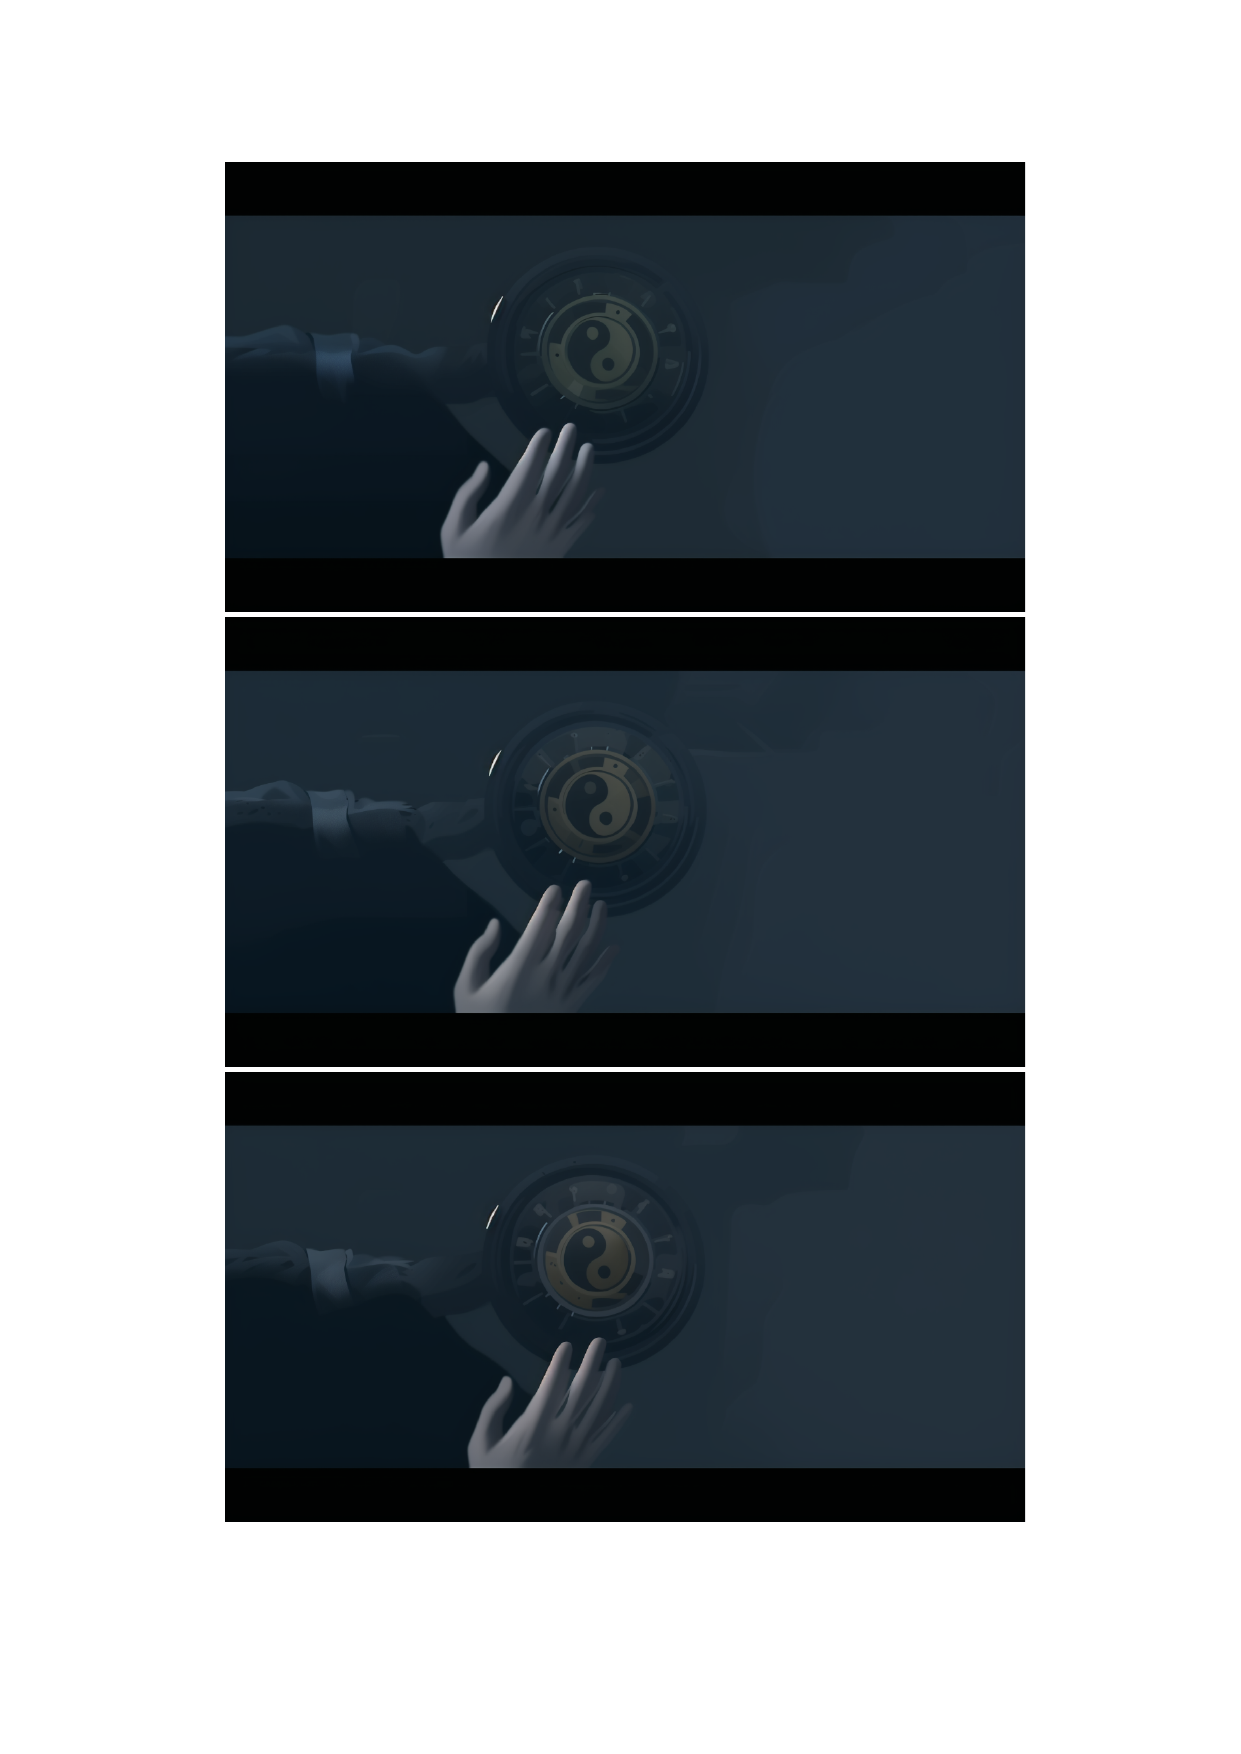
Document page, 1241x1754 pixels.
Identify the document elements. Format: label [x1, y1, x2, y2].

picture [225, 617, 1025, 1067]
picture [225, 1072, 1025, 1522]
picture [225, 162, 1025, 612]
